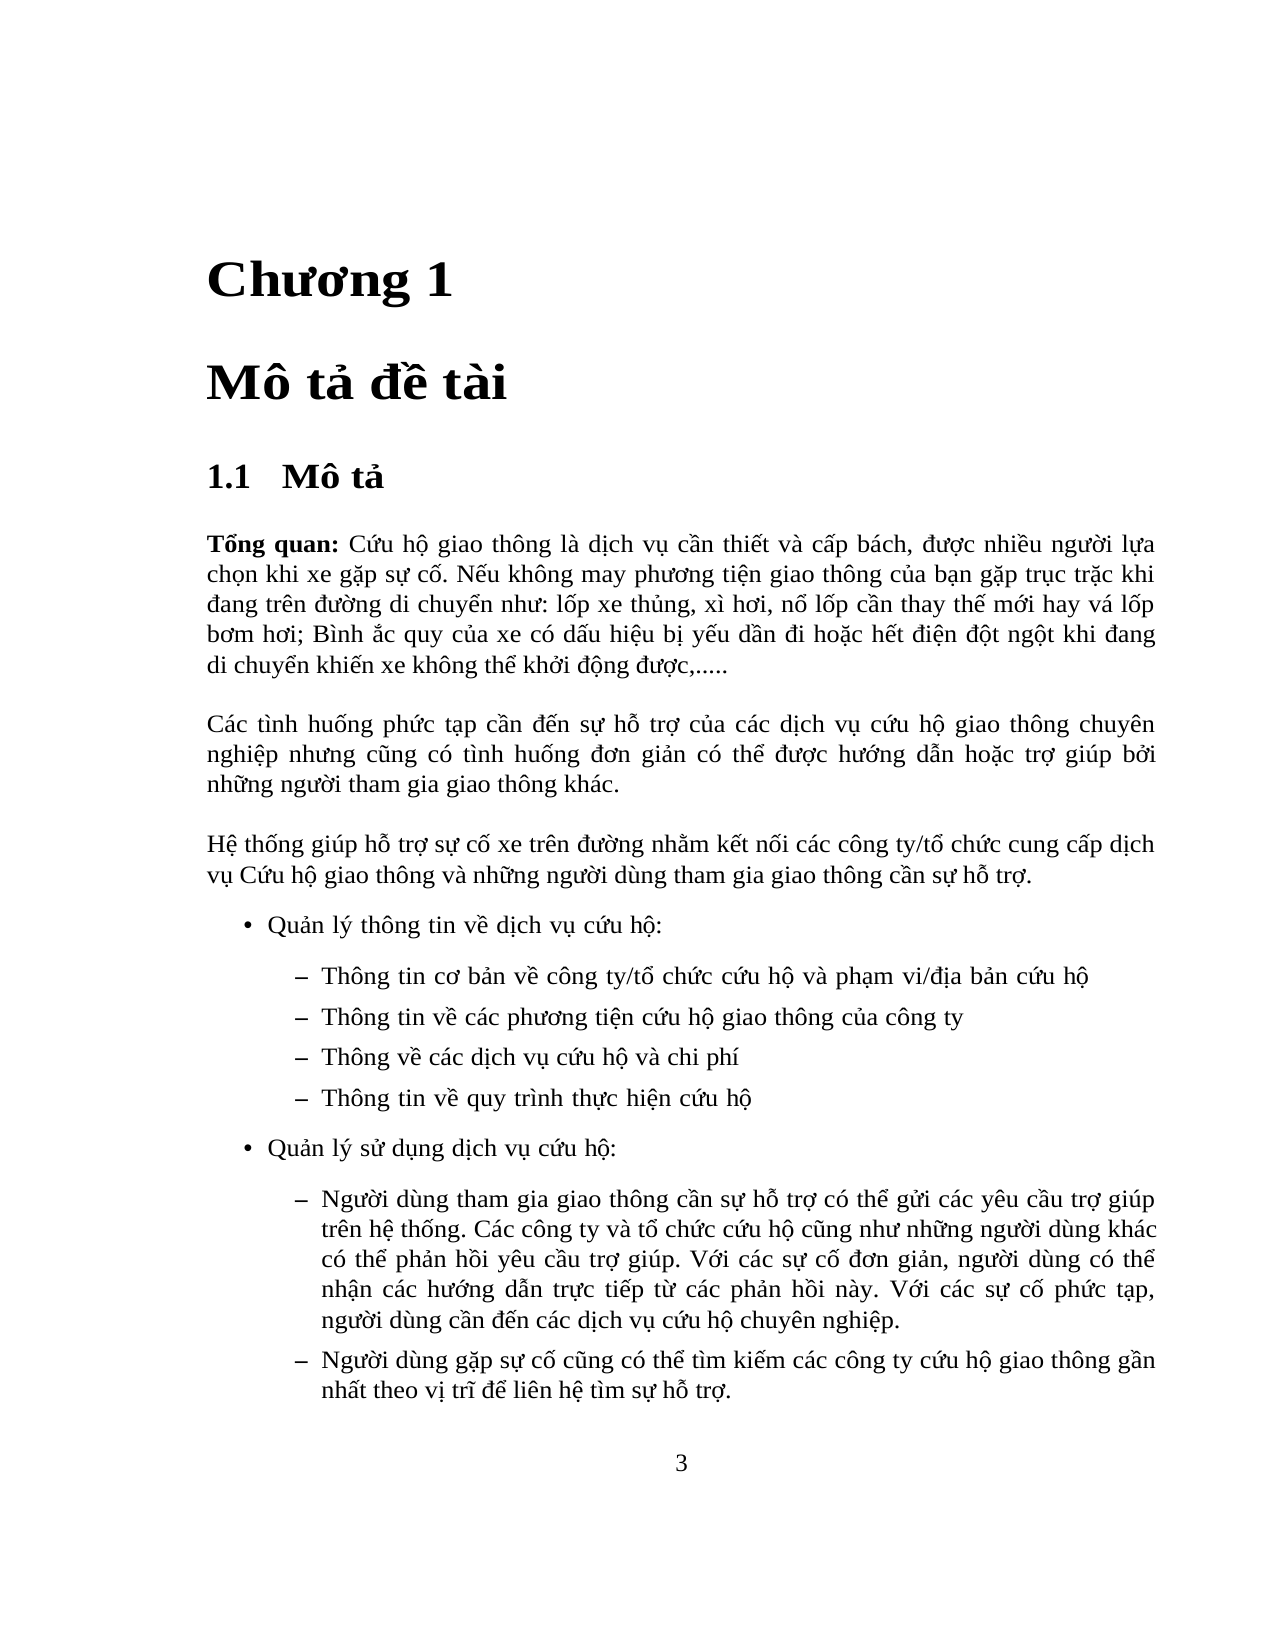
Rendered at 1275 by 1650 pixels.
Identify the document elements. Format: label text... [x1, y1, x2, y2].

list Thông tin cơ bản về công ty/tổ chức cứu hộ và phạm vi/địa bản cứu hộ [295, 961, 1217, 990]
text 3 [181, 1448, 1182, 1477]
text Tổng quan: Cứu hộ giao thông là dịch vụ cần thiết và cấp bách, được nhiều người lựa chọn khi xe gặp sự cố. Nếu không may phương tiện giao thông của bạn gặp trục trặc khi đang trên đường di chuyển như: lốp xe thủng, xì hơi, nổ lốp cần thay thế mới hay vá lốp bơm hơi; Bình ắc quy của xe có dấu hiệu bị yếu dần đi hoặc hết điện đột ngột khi đang di chuyển khiến xe không thể khởi động được,..... [207, 529, 1157, 678]
list Thông tin về quy trình thực hiện cứu hộ [295, 1083, 1217, 1111]
list Quản lý thông tin về dịch vụ cứu hộ: [243, 910, 1217, 939]
text Các tình huống phức tạp cần đến sự hỗ trợ của các dịch vụ cứu hộ giao thông chuyên nghiệp nhưng cũng có tình huống đơn giản có thể được hướng dẫn hoặc trợ giúp bởi những người tham gia giao thông khác. [207, 709, 1157, 798]
list Người dùng tham gia giao thông cần sự hỗ trợ có thể gửi các yêu cầu trợ giúp trên hệ thống. Các công ty và tổ chức cứu hộ cũng như những người dùng khác có thể phản hồi yêu cầu trợ giúp. Với các sự cố đơn giản, người dùng có thể nhận các hướng dẫn trực tiếp từ các phản hồi này. Với các sự cố phức tạp, người dùng cần đến các dịch vụ cứu hộ chuyên nghiệp. [295, 1184, 1157, 1333]
text Hệ thống giúp hỗ trợ sự cố xe trên đường nhằm kết nối các công ty/tổ chức cung cấp dịch vụ Cứu hộ giao thông và những người dùng tham gia giao thông cần sự hỗ trợ. [207, 829, 1157, 888]
list Thông về các dịch vụ cứu hộ và chi phí [295, 1042, 1217, 1071]
list Người dùng gặp sự cố cũng có thể tìm kiếm các công ty cứu hộ giao thông gần nhất theo vị trĩ để liên hệ tìm sự hỗ trợ. [295, 1345, 1157, 1404]
list Quản lý sử dụng dịch vụ cứu hộ: [243, 1133, 1217, 1162]
text Mô tả đề tài [207, 352, 637, 410]
list Thông tin về các phương tiện cứu hộ giao thông của công ty [295, 1002, 1217, 1030]
text Chương 1 [207, 248, 593, 307]
subtitle Mô tả [207, 455, 1217, 496]
